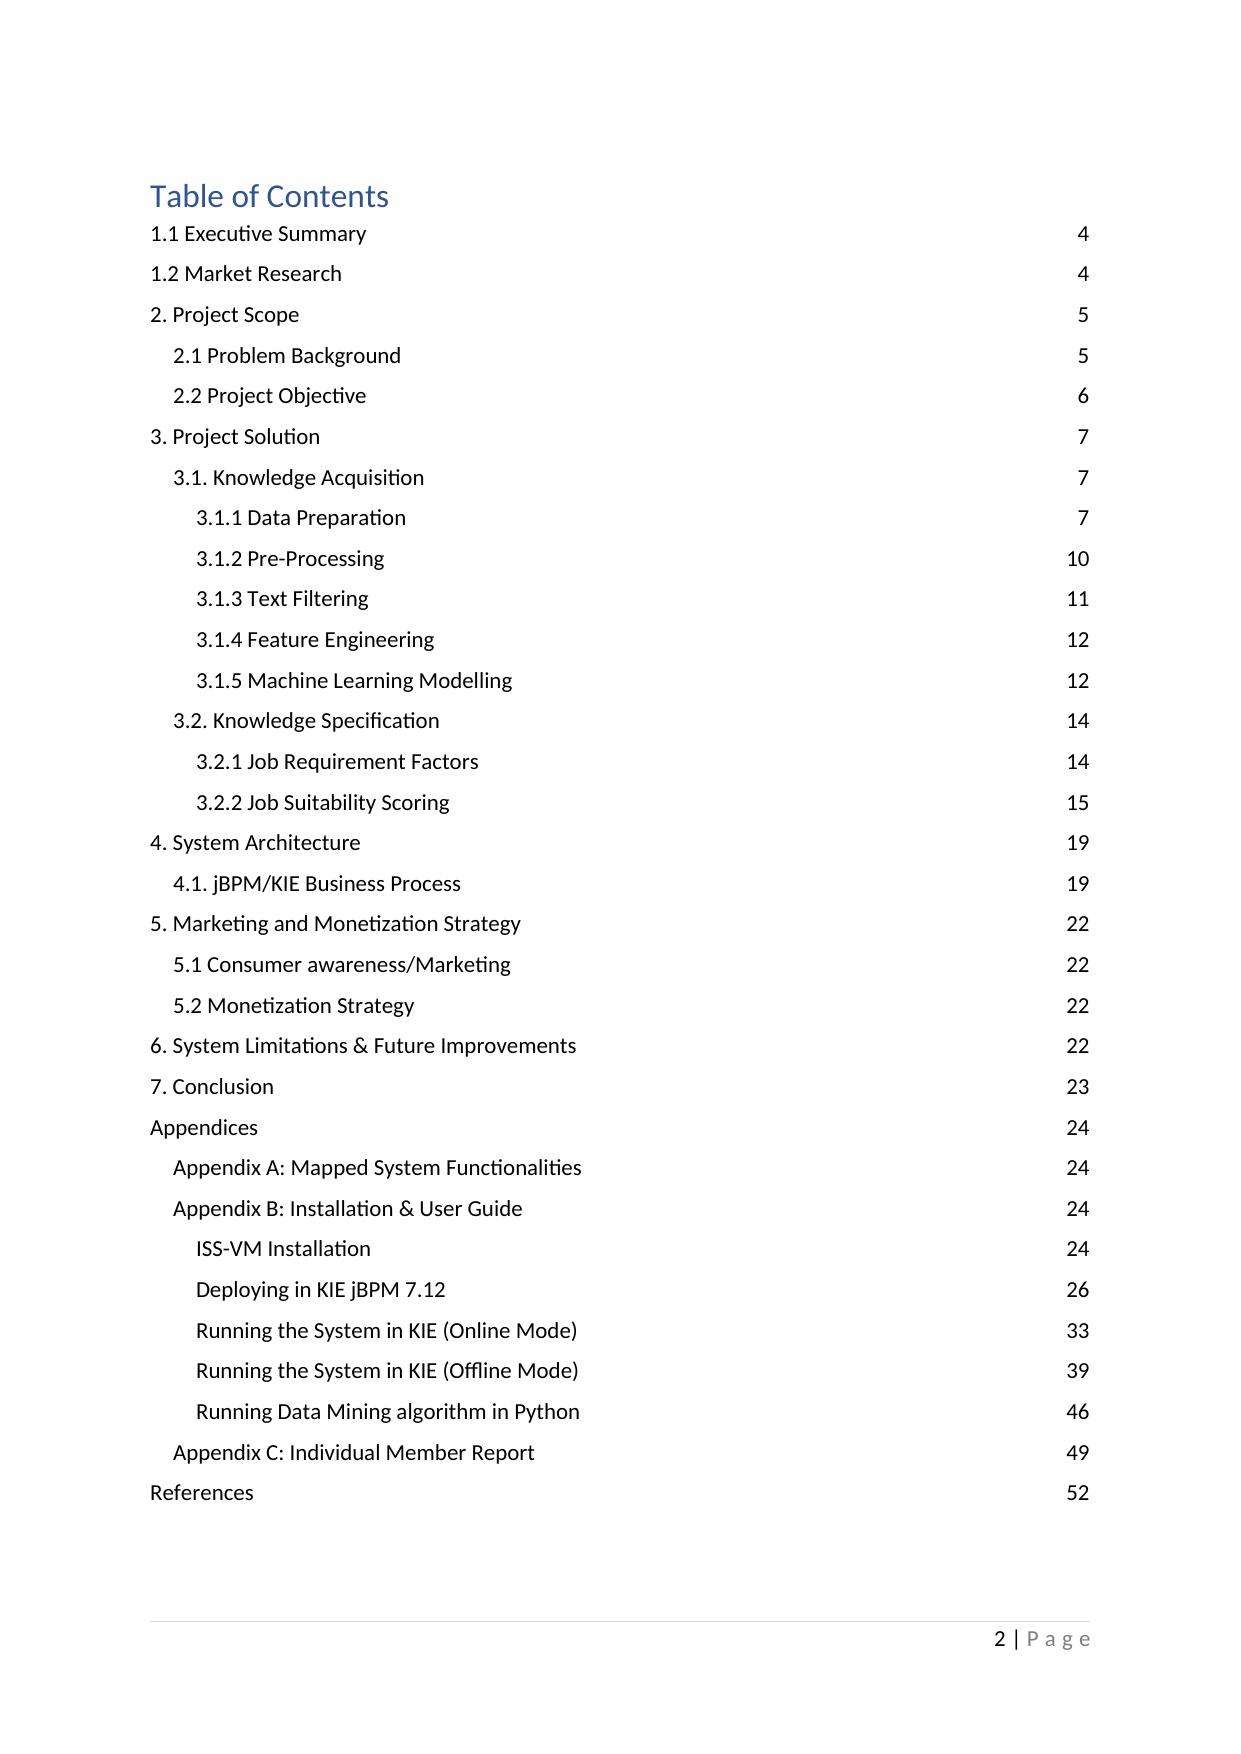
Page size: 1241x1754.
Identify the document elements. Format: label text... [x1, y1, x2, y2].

text Table of Contents [150, 175, 1090, 216]
